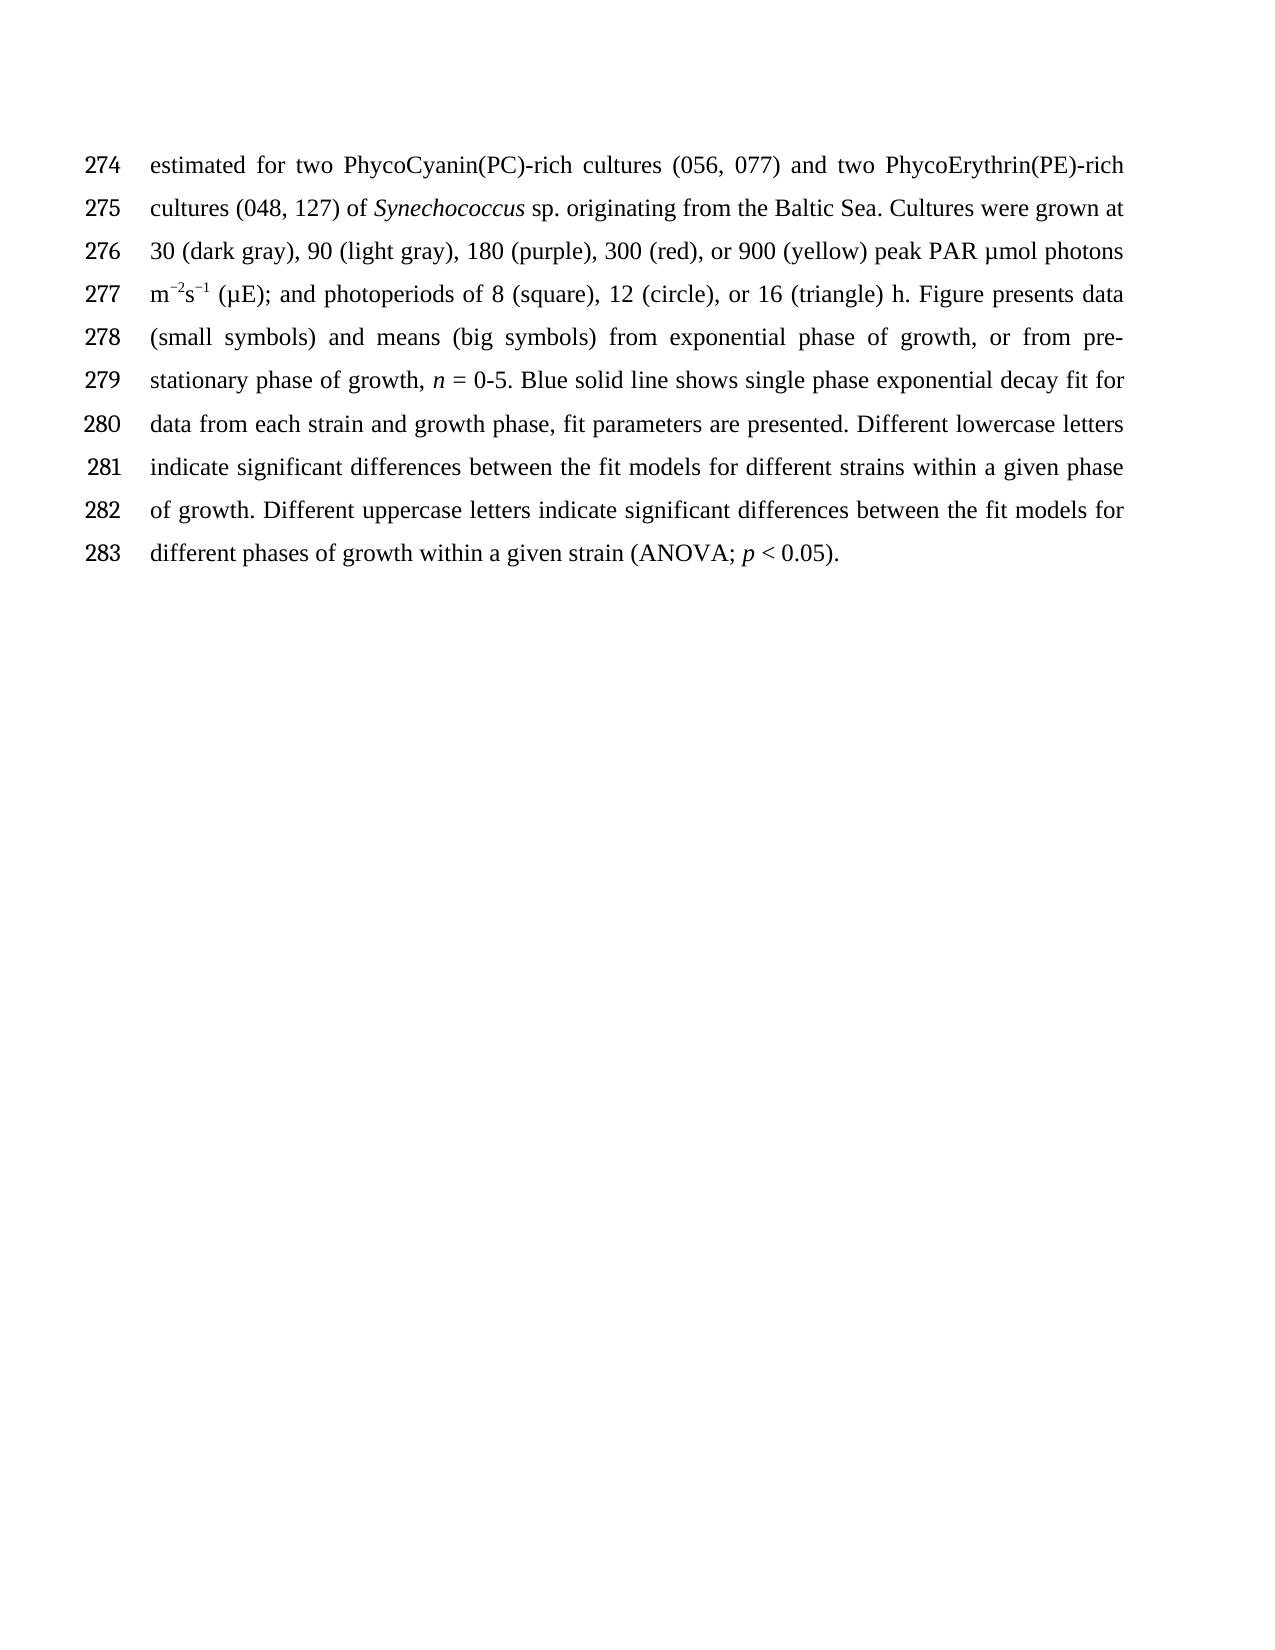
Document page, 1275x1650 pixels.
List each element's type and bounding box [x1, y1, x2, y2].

text [150, 150, 1125, 567]
